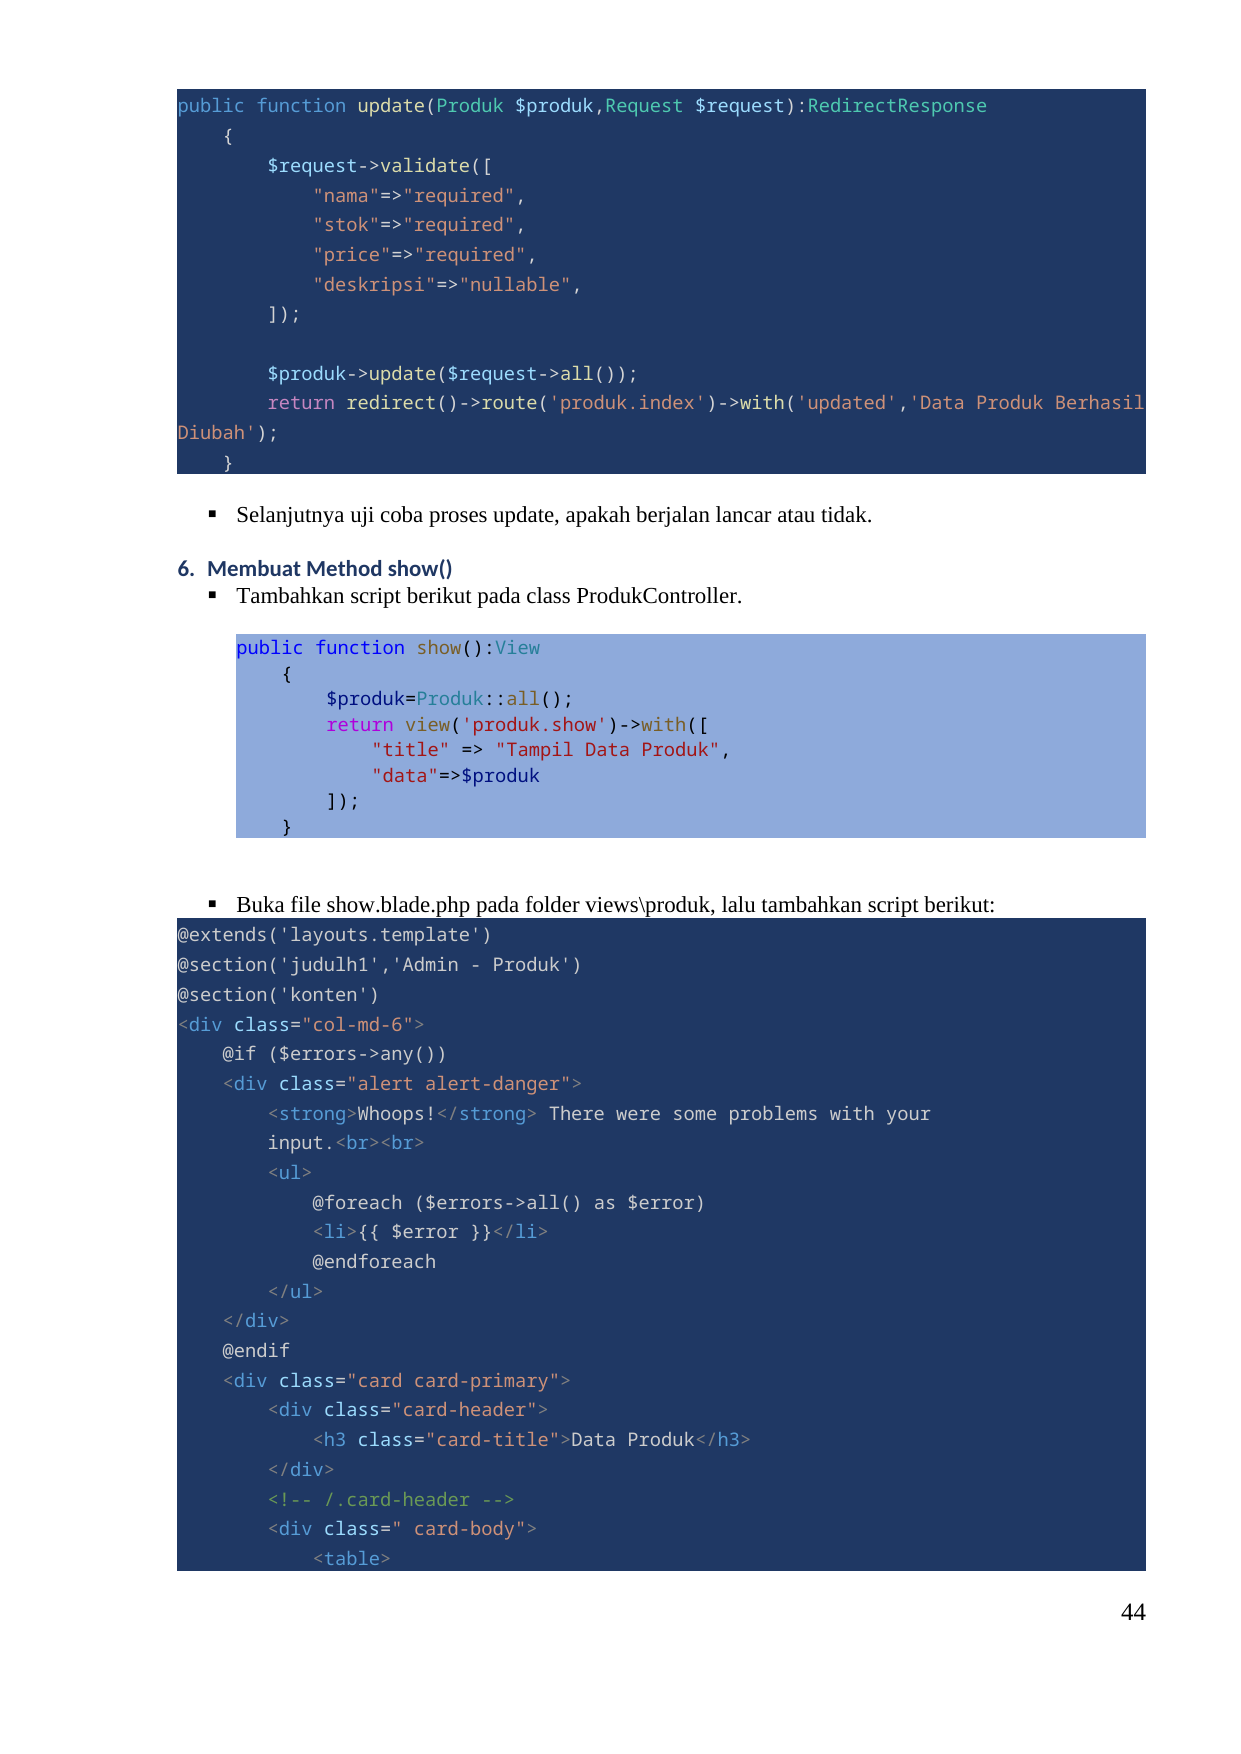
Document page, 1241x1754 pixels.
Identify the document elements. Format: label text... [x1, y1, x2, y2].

text </div> [177, 1452, 1146, 1482]
text <!-- /.card-header --> [177, 1482, 1146, 1511]
text return redirect()->route('produk.index')->with('updated','Data Produk Berhasil Diubah'); [177, 386, 1146, 445]
text "nama"=>"required", [177, 178, 1146, 207]
text <ul> [177, 1155, 1146, 1185]
text } [177, 445, 1146, 474]
text <div class="col-md-6"> [177, 1007, 1146, 1036]
text "stok"=>"required", [177, 207, 1146, 237]
text @endforeach [177, 1244, 1146, 1274]
text <strong>Whoops!</strong> There were some problems with your [177, 1096, 1146, 1125]
text $produk=Produk::all(); [236, 685, 1146, 711]
text @section('judulh1','Admin - Produk') [177, 947, 1146, 977]
list Buka file show.blade.php pada folder views\produk, lalu tambahkan script berikut: [207, 891, 1146, 918]
list Selanjutnya uji coba proses update, apakah berjalan lancar atau tidak. [207, 501, 1146, 527]
text $request->validate([ [177, 148, 1146, 178]
text { [236, 660, 1146, 685]
text <h3 class="card-title">Data Produk</h3> [177, 1422, 1146, 1452]
text "title" => "Tampil Data Produk", [236, 736, 1146, 762]
text </ul> [177, 1274, 1146, 1303]
text @foreach ($errors->all() as $error) [177, 1185, 1146, 1214]
text public function update(Produk $produk,Request $request):RedirectResponse [177, 89, 1146, 118]
text "price"=>"required", [177, 237, 1146, 267]
text <table> [177, 1541, 1146, 1571]
list Tambahkan script berikut pada class ProdukController. [207, 582, 1146, 608]
text "deskripsi"=>"nullable", [177, 267, 1146, 296]
text ]); [177, 296, 1146, 326]
text ]); [236, 787, 1146, 813]
text @endif [177, 1333, 1146, 1363]
text $produk->update($request->all()); [177, 356, 1146, 386]
text <div class="card-header"> [177, 1393, 1146, 1422]
text @if ($errors->any()) [177, 1036, 1146, 1066]
subtitle Membuat Method show() [177, 554, 1146, 582]
text { [177, 118, 1146, 148]
text } [236, 813, 1146, 838]
text "data"=>$produk [236, 762, 1146, 787]
text public function show():View [236, 634, 1146, 660]
text <div class="card card-primary"> [177, 1363, 1146, 1393]
text <li>{{ $error }}</li> [177, 1214, 1146, 1244]
text </div> [177, 1303, 1146, 1333]
text input.<br><br> [177, 1125, 1146, 1155]
text return view('produk.show')->with([ [236, 711, 1146, 736]
text @extends('layouts.template') [177, 918, 1146, 947]
text <div class="alert alert-danger"> [177, 1066, 1146, 1096]
text @section('konten') [177, 977, 1146, 1007]
text <div class=" card-body"> [177, 1511, 1146, 1541]
